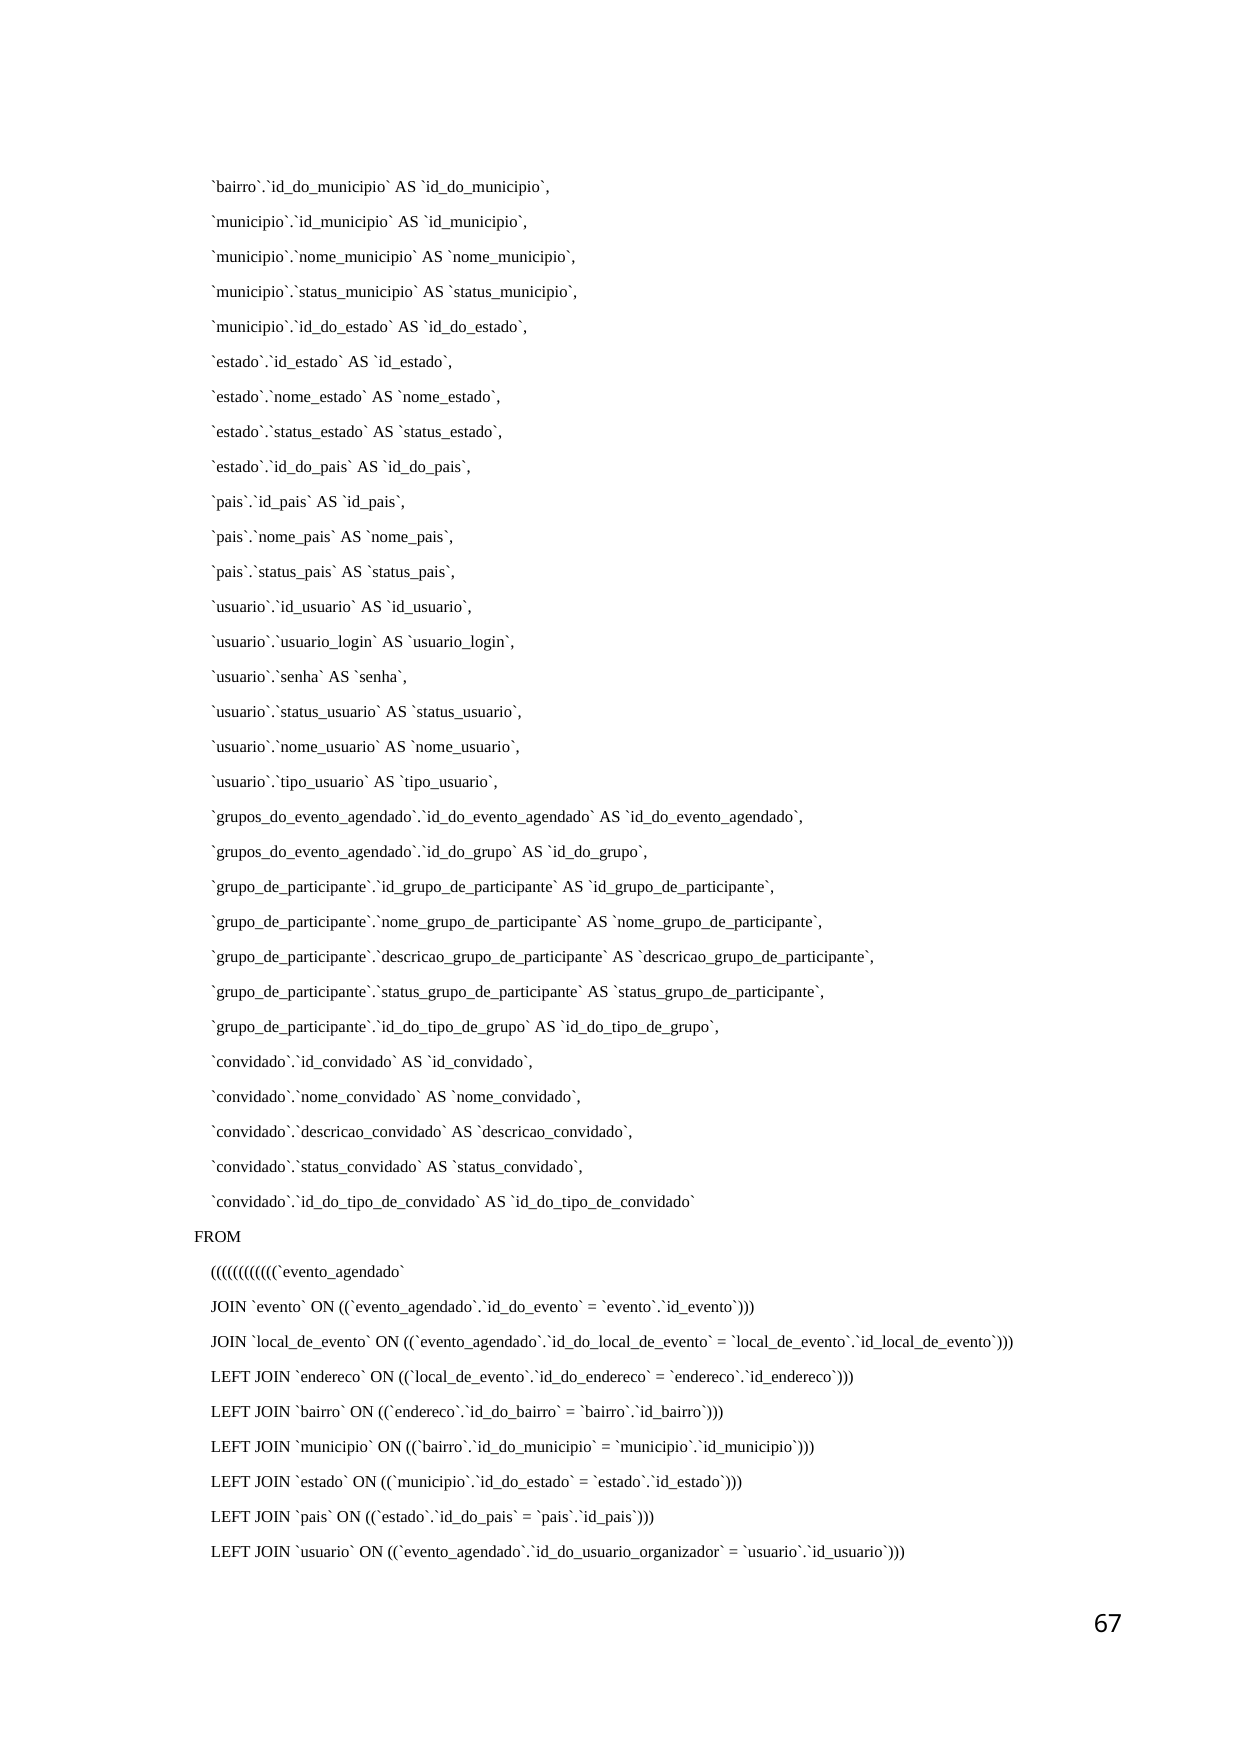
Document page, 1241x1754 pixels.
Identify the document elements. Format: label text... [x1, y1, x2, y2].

text `grupo_de_participante`.`id_grupo_de_participante` AS `id_grupo_de_participante`, [177, 877, 1122, 896]
text LEFT JOIN `estado` ON ((`municipio`.`id_do_estado` = `estado`.`id_estado`))) [177, 1472, 1122, 1491]
text LEFT JOIN `pais` ON ((`estado`.`id_do_pais` = `pais`.`id_pais`))) [177, 1507, 1122, 1526]
text JOIN `local_de_evento` ON ((`evento_agendado`.`id_do_local_de_evento` = `local_de_evento`.`id_local_de_evento`))) [177, 1332, 1122, 1351]
text ((((((((((((`evento_agendado` [177, 1262, 1122, 1281]
text LEFT JOIN `bairro` ON ((`endereco`.`id_do_bairro` = `bairro`.`id_bairro`))) [177, 1402, 1122, 1421]
text `convidado`.`id_do_tipo_de_convidado` AS `id_do_tipo_de_convidado` [177, 1192, 1122, 1211]
text LEFT JOIN `municipio` ON ((`bairro`.`id_do_municipio` = `municipio`.`id_municipio`))) [177, 1437, 1122, 1456]
text `estado`.`id_estado` AS `id_estado`, [177, 352, 1122, 371]
text `pais`.`status_pais` AS `status_pais`, [177, 562, 1122, 581]
text `municipio`.`status_municipio` AS `status_municipio`, [177, 282, 1122, 301]
text `convidado`.`descricao_convidado` AS `descricao_convidado`, [177, 1122, 1122, 1141]
text `municipio`.`id_do_estado` AS `id_do_estado`, [177, 317, 1122, 336]
text `usuario`.`id_usuario` AS `id_usuario`, [177, 597, 1122, 616]
text `convidado`.`status_convidado` AS `status_convidado`, [177, 1157, 1122, 1176]
text `estado`.`id_do_pais` AS `id_do_pais`, [177, 457, 1122, 476]
text `usuario`.`nome_usuario` AS `nome_usuario`, [177, 737, 1122, 756]
text LEFT JOIN `endereco` ON ((`local_de_evento`.`id_do_endereco` = `endereco`.`id_endereco`))) [177, 1367, 1122, 1386]
text `pais`.`id_pais` AS `id_pais`, [177, 492, 1122, 511]
text `grupo_de_participante`.`nome_grupo_de_participante` AS `nome_grupo_de_participante`, [177, 912, 1122, 931]
text `usuario`.`tipo_usuario` AS `tipo_usuario`, [177, 772, 1122, 791]
text `grupos_do_evento_agendado`.`id_do_evento_agendado` AS `id_do_evento_agendado`, [177, 807, 1122, 826]
text `pais`.`nome_pais` AS `nome_pais`, [177, 527, 1122, 546]
text `usuario`.`status_usuario` AS `status_usuario`, [177, 702, 1122, 721]
text FROM [177, 1227, 1122, 1246]
text `usuario`.`senha` AS `senha`, [177, 667, 1122, 686]
text JOIN `evento` ON ((`evento_agendado`.`id_do_evento` = `evento`.`id_evento`))) [177, 1297, 1122, 1316]
text `bairro`.`id_do_municipio` AS `id_do_municipio`, [177, 177, 1122, 196]
text `convidado`.`id_convidado` AS `id_convidado`, [177, 1052, 1122, 1071]
text LEFT JOIN `usuario` ON ((`evento_agendado`.`id_do_usuario_organizador` = `usuario`.`id_usuario`))) [177, 1542, 1122, 1561]
text `grupo_de_participante`.`status_grupo_de_participante` AS `status_grupo_de_participante`, [177, 982, 1122, 1001]
text `grupo_de_participante`.`id_do_tipo_de_grupo` AS `id_do_tipo_de_grupo`, [177, 1017, 1122, 1036]
text `grupo_de_participante`.`descricao_grupo_de_participante` AS `descricao_grupo_de_participante`, [177, 947, 1122, 966]
text `estado`.`status_estado` AS `status_estado`, [177, 422, 1122, 441]
text `municipio`.`nome_municipio` AS `nome_municipio`, [177, 247, 1122, 266]
text `estado`.`nome_estado` AS `nome_estado`, [177, 387, 1122, 406]
text `usuario`.`usuario_login` AS `usuario_login`, [177, 632, 1122, 651]
text `convidado`.`nome_convidado` AS `nome_convidado`, [177, 1087, 1122, 1106]
text `municipio`.`id_municipio` AS `id_municipio`, [177, 212, 1122, 231]
text `grupos_do_evento_agendado`.`id_do_grupo` AS `id_do_grupo`, [177, 842, 1122, 861]
